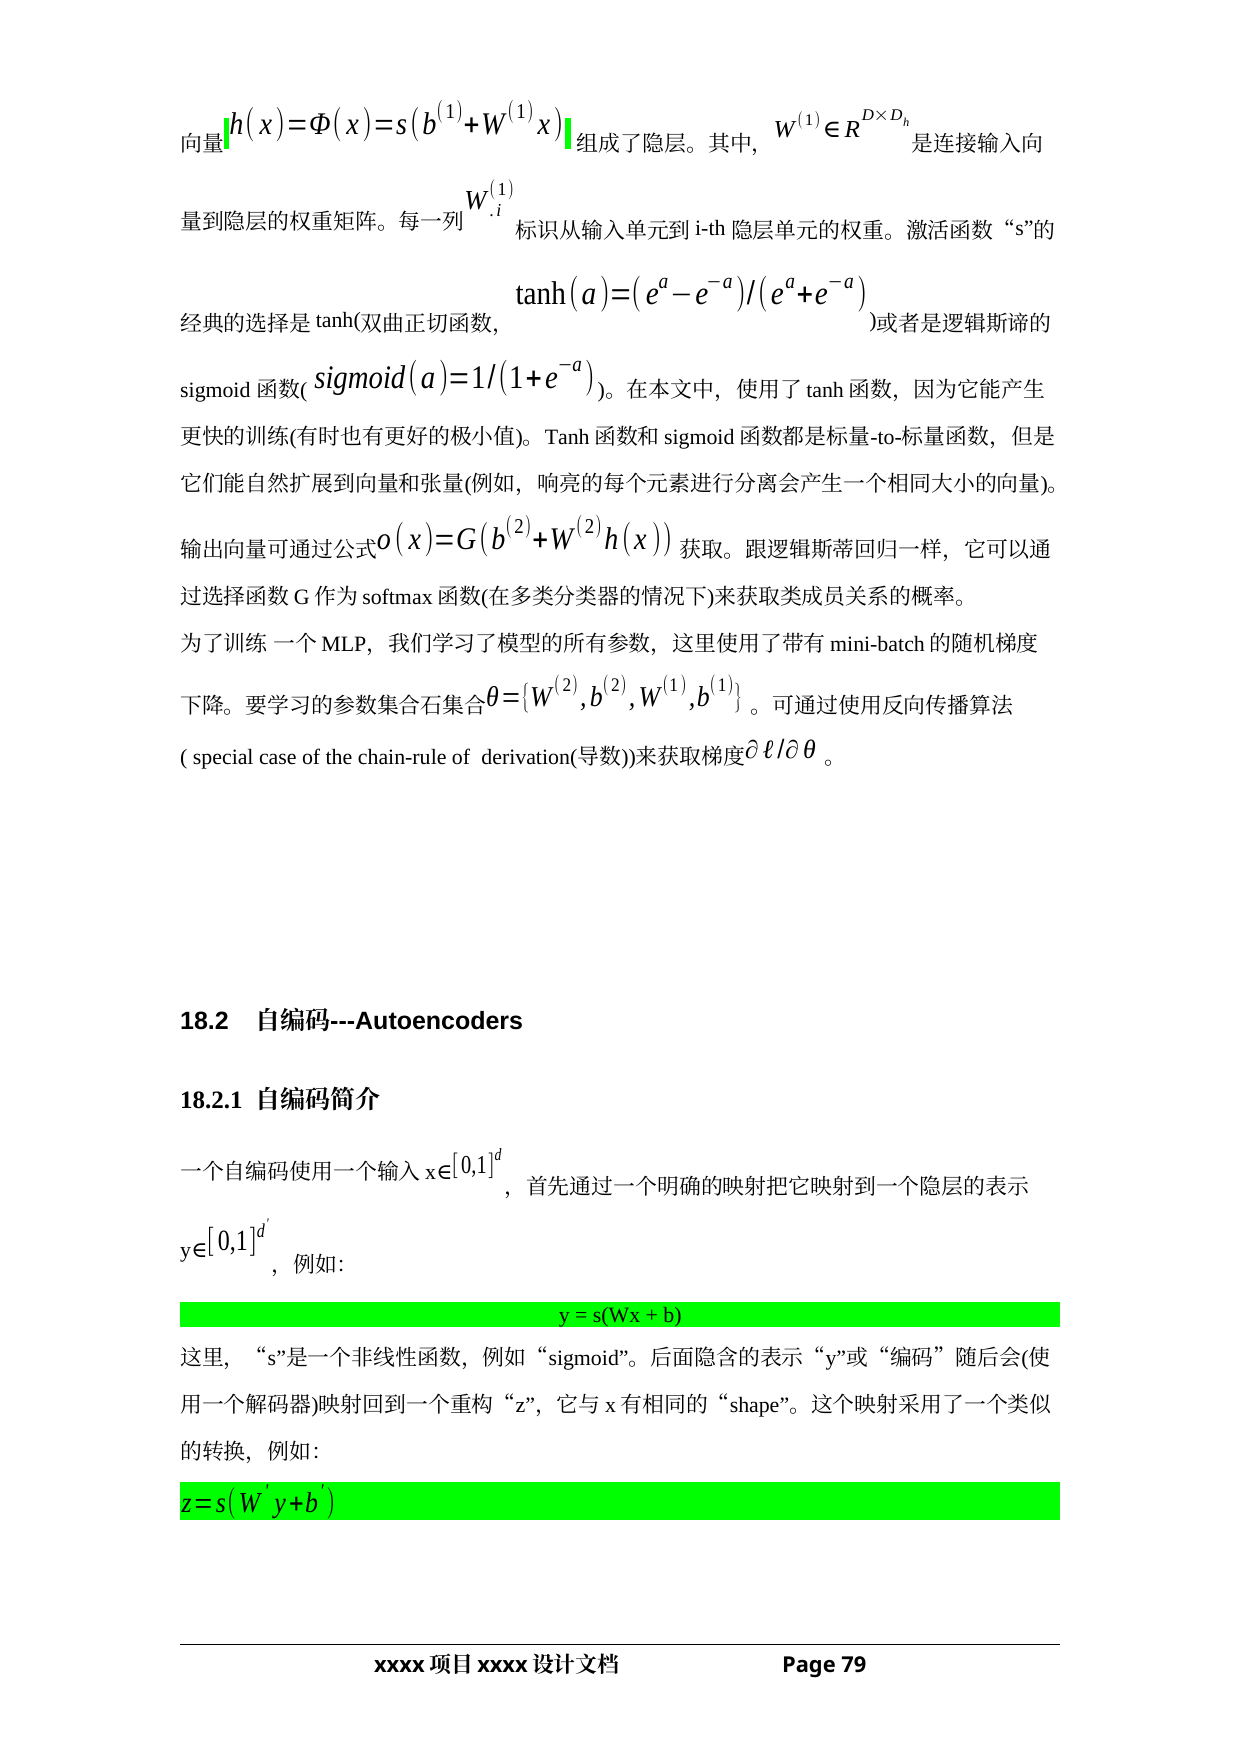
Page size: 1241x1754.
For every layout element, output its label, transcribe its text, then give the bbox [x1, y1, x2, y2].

text 为了训练 一个MLP，我们学习了模型的所有参数，这里使用了带有mini-batch的随机梯度下降。要学习的参数集合石集合 。可通过使用反向传播算法( special case of the chain-rule of derivation(导数))来获取梯度 。 [180, 626, 1060, 771]
subtitle 自编码简介 [180, 1079, 1060, 1115]
text 向量 组成了隐层。其中，是连接输入向量到隐层的权重矩阵。每一列标识从输入单元到i-th 隐层单元的权重。激活函数“s”的经典的选择是tanh(双曲正切函数，)或者是逻辑斯谛的sigmoid 函数( )。在本文中，使用了tanh函数，因为它能产生更快的训练(有时也有更好的极小值)。Tanh函数和sigmoid函数都是标量-to-标量函数，但是它们能自然扩展到向量和张量(例如，响亮的每个元素进行分离会产生一个相同大小的向量)。 [180, 99, 1060, 498]
subtitle 自编码---Autoencoders [180, 1001, 1060, 1037]
list 一个自编码使用一个输入x∈，首先通过一个明确的映射把它映射到一个隐层的表示 y∈，例如： [180, 1146, 1060, 1279]
list 这里，“s”是一个非线性函数，例如“sigmoid”。后面隐含的表示“y”或“编码”随后会(使用一个解码器)映射回到一个重构“z”，它与x有相同的“shape”。这个映射采用了一个类似的转换，例如： [180, 1340, 1060, 1466]
list y = s(Wx + b) [180, 1302, 1060, 1327]
text 输出向量可通过公式 获取。跟逻辑斯蒂回归一样，它可以通过选择函数G作为softmax函数(在多类分类器的情况下)来获取类成员关系的概率。 [180, 513, 1060, 611]
